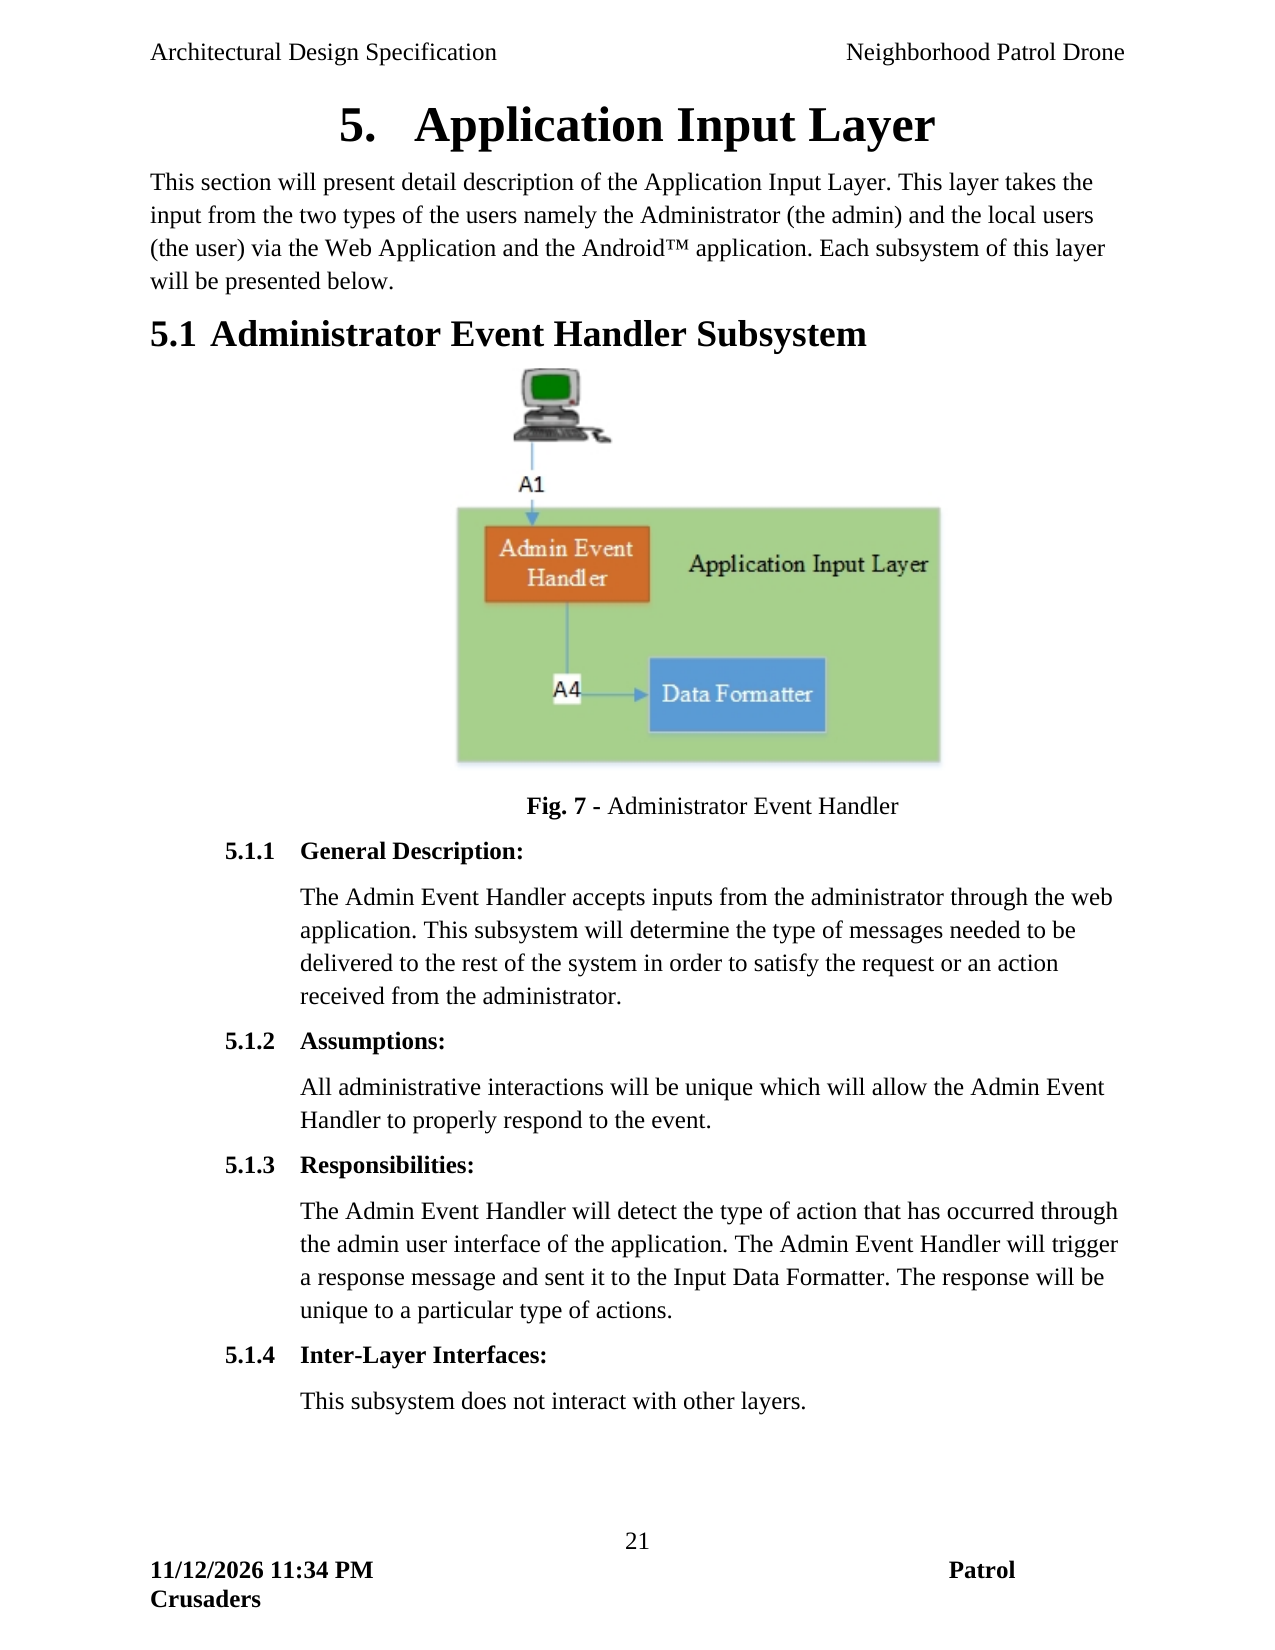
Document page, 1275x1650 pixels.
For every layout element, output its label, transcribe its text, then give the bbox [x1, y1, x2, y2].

text Fig. 7 - Administrator Event Handler [300, 791, 1125, 819]
text The Admin Event Handler will detect the type of action that has occurred through the admin user interface of the application. The Admin Event Handler will trigger a response message and sent it to the Input Data Formatter. The response will be unique to a particular type of actions. [300, 1196, 1125, 1324]
picture [450, 367, 949, 774]
text The Admin Event Handler accepts inputs from the administrator through the web application. This subsystem will determine the type of messages needed to be delivered to the rest of the system in order to satisfy the request or an action received from the administrator. [300, 882, 1125, 1009]
subtitle Assumptions: [225, 1026, 1125, 1055]
text This subsystem does not interact with other layers. [300, 1386, 1125, 1415]
subtitle Application Input Layer [150, 95, 1125, 152]
subtitle Inter-Layer Interfaces: [225, 1341, 1125, 1369]
subtitle Administrator Event Handler Subsystem [150, 312, 1125, 355]
text All administrative interactions will be unique which will allow the Admin Event Handler to properly respond to the event. [300, 1072, 1125, 1134]
subtitle Responsibilities: [225, 1150, 1125, 1179]
subtitle General Description: [225, 836, 1125, 865]
text This section will present detail description of the Application Input Layer. This layer takes the input from the two types of the users namely the Administrator (the admin) and the local users (the user) via the Web Application and the Android™ application. Each subsystem of this layer will be presented below. [150, 167, 1125, 295]
